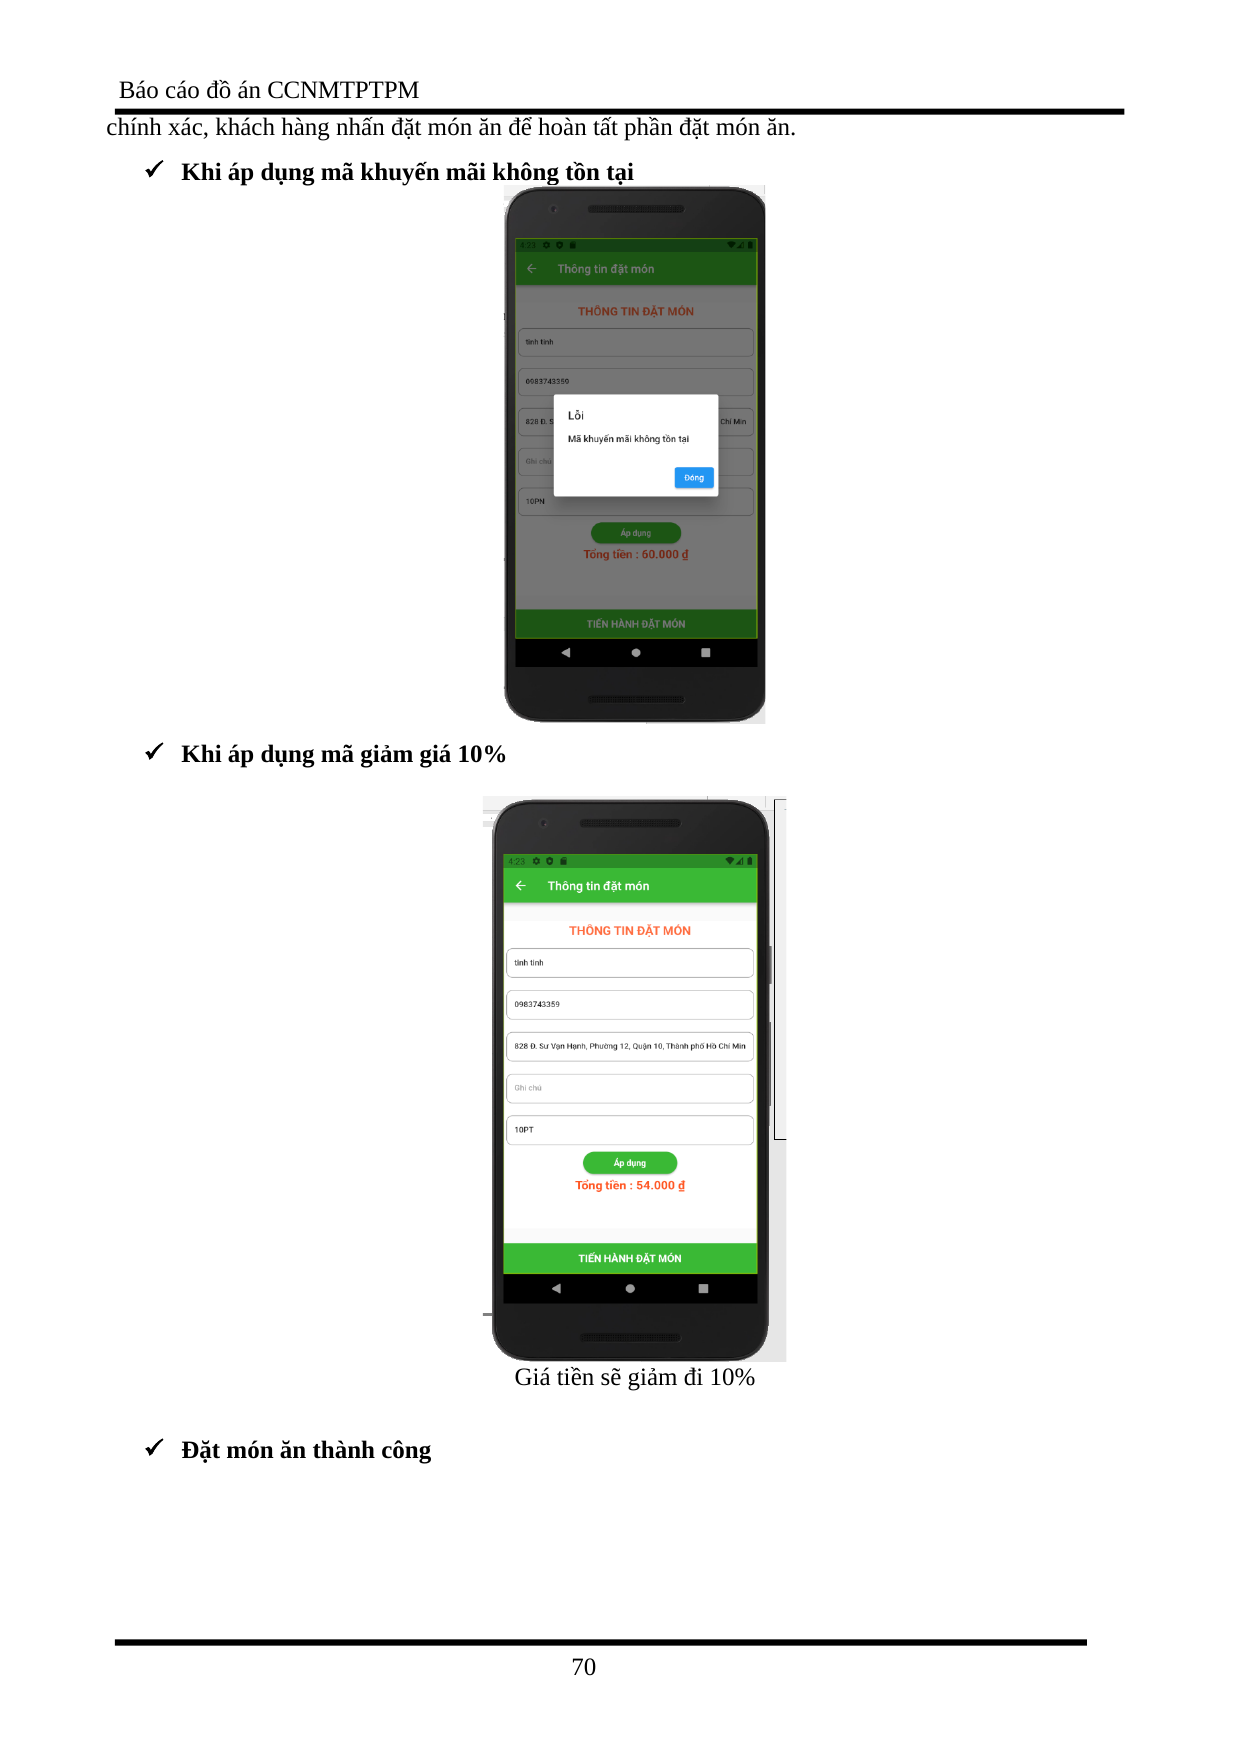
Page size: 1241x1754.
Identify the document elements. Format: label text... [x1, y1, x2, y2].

list Đặt món ăn thành công [144, 1435, 1163, 1464]
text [106, 112, 1163, 141]
picture [482, 796, 787, 1362]
text Giá tiền sẽ giảm đi 10% [106, 1362, 1163, 1391]
list Khi áp dụng mã giảm giá 10% [144, 739, 1163, 768]
picture [503, 185, 766, 724]
list Khi áp dụng mã khuyến mãi không tồn tại [144, 157, 1163, 185]
